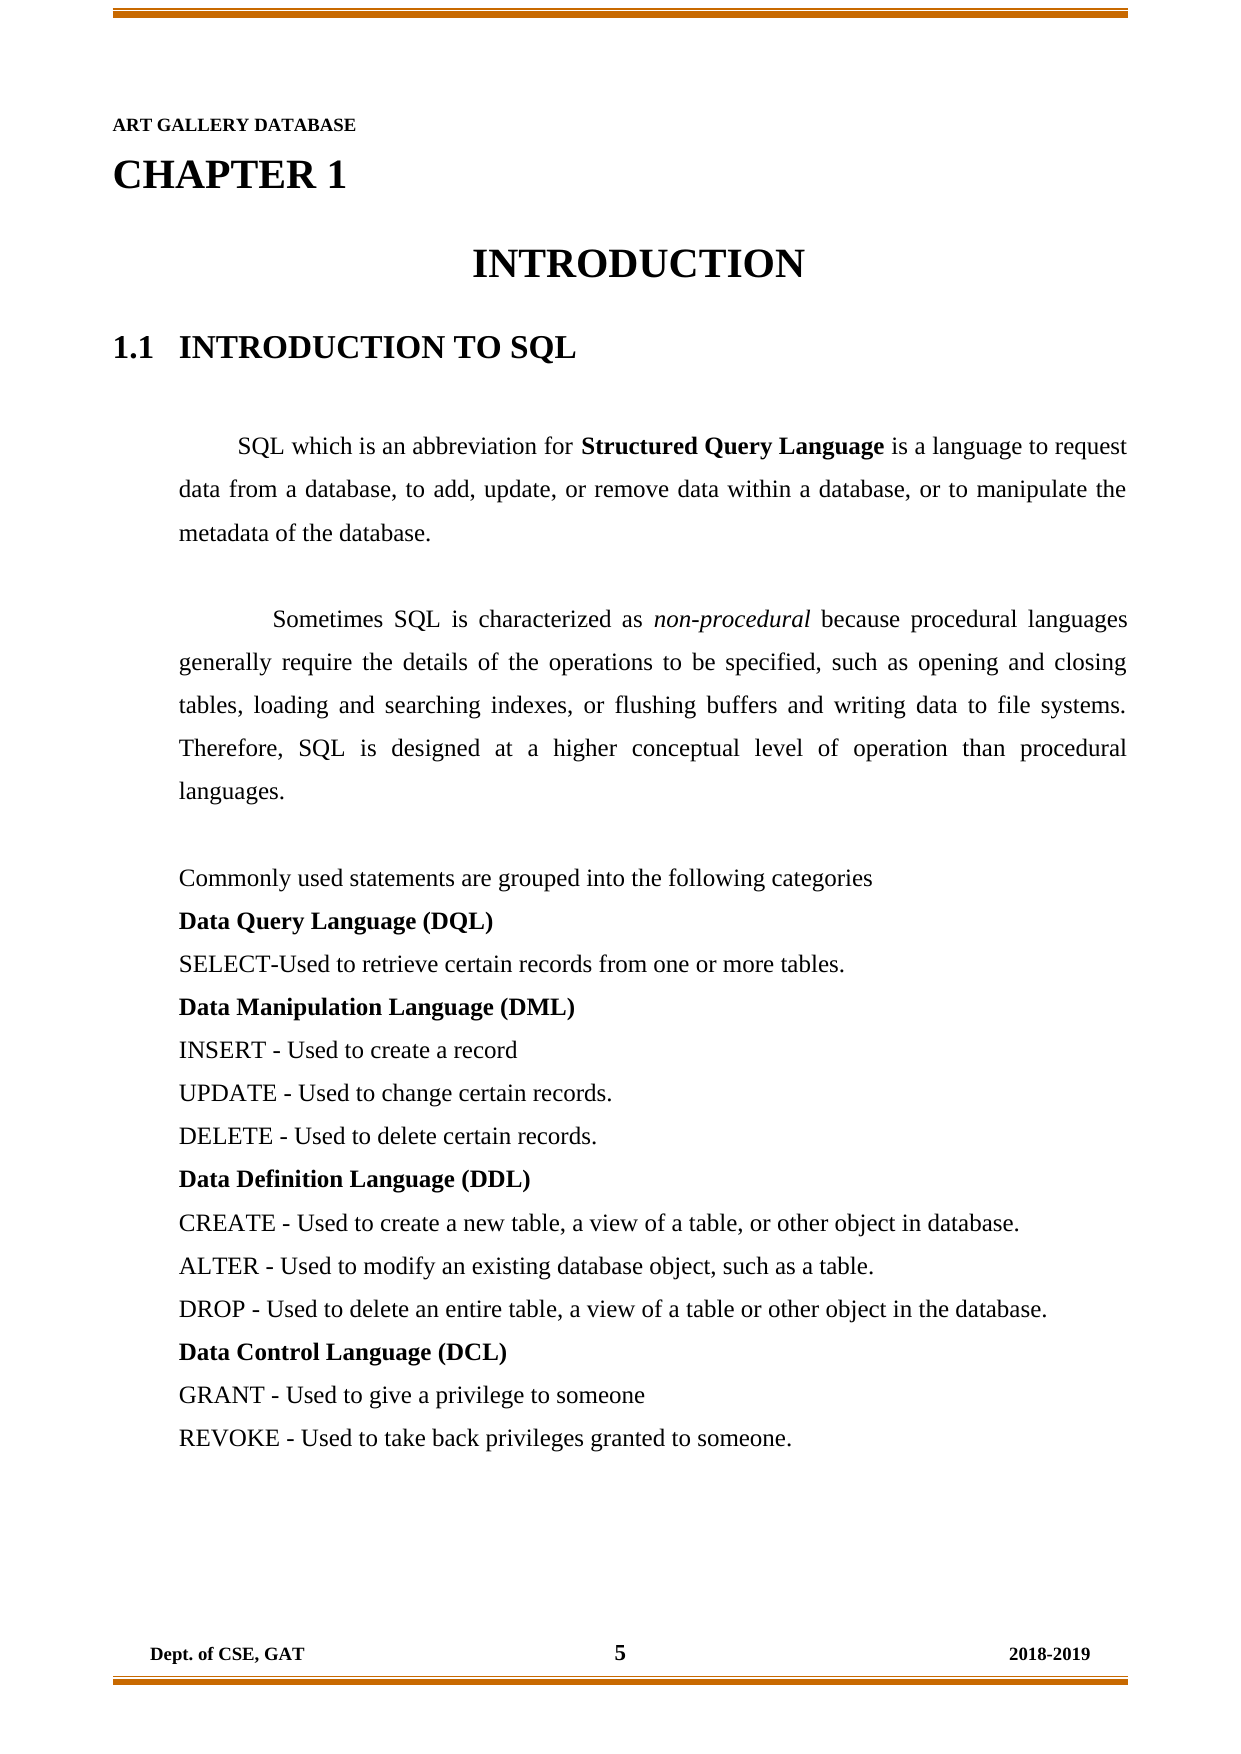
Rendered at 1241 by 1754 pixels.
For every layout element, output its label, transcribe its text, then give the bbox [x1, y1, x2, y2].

list Data Manipulation Language (DML) [179, 992, 1128, 1021]
list Commonly used statements are grouped into the following categories [179, 863, 1128, 891]
text INTRODUCTION [112, 238, 1128, 286]
list GRANT - Used to give a privilege to someone [179, 1380, 1128, 1409]
list SELECT-Used to retrieve certain records from one or more tables. [179, 949, 1128, 978]
list INTRODUCTION TO SQL [112, 327, 1128, 365]
list SQL which is an abbreviation for Structured Query Language is a language to request data from a database, to add, update, or remove data within a database, or to manipulate the metadata of the database. [179, 384, 1128, 546]
list REVOKE - Used to take back privileges granted to someone. [179, 1423, 1128, 1452]
text CHAPTER 1 [112, 150, 1128, 198]
list Sometimes SQL is characterized as non-procedural because procedural languages generally require the details of the operations to be specified, such as opening and closing tables, loading and searching indexes, or flushing buffers and writing data to file systems. Therefore, SQL is designed at a higher conceptual level of operation than procedural languages. [179, 561, 1128, 805]
list DROP - Used to delete an entire table, a view of a table or other object in the database. [179, 1294, 1128, 1323]
list INSERT - Used to create a record [179, 1035, 1128, 1064]
list ALTER - Used to modify an existing database object, such as a table. [179, 1251, 1128, 1279]
list UPDATE - Used to change certain records. [179, 1078, 1128, 1107]
list Data Control Language (DCL) [179, 1337, 1128, 1366]
list DELETE - Used to delete certain records. [179, 1121, 1128, 1150]
list CREATE - Used to create a new table, a view of a table, or other object in database. [179, 1208, 1128, 1236]
list Data Query Language (DQL) [179, 906, 1128, 934]
list Data Definition Language (DDL) [179, 1164, 1128, 1193]
